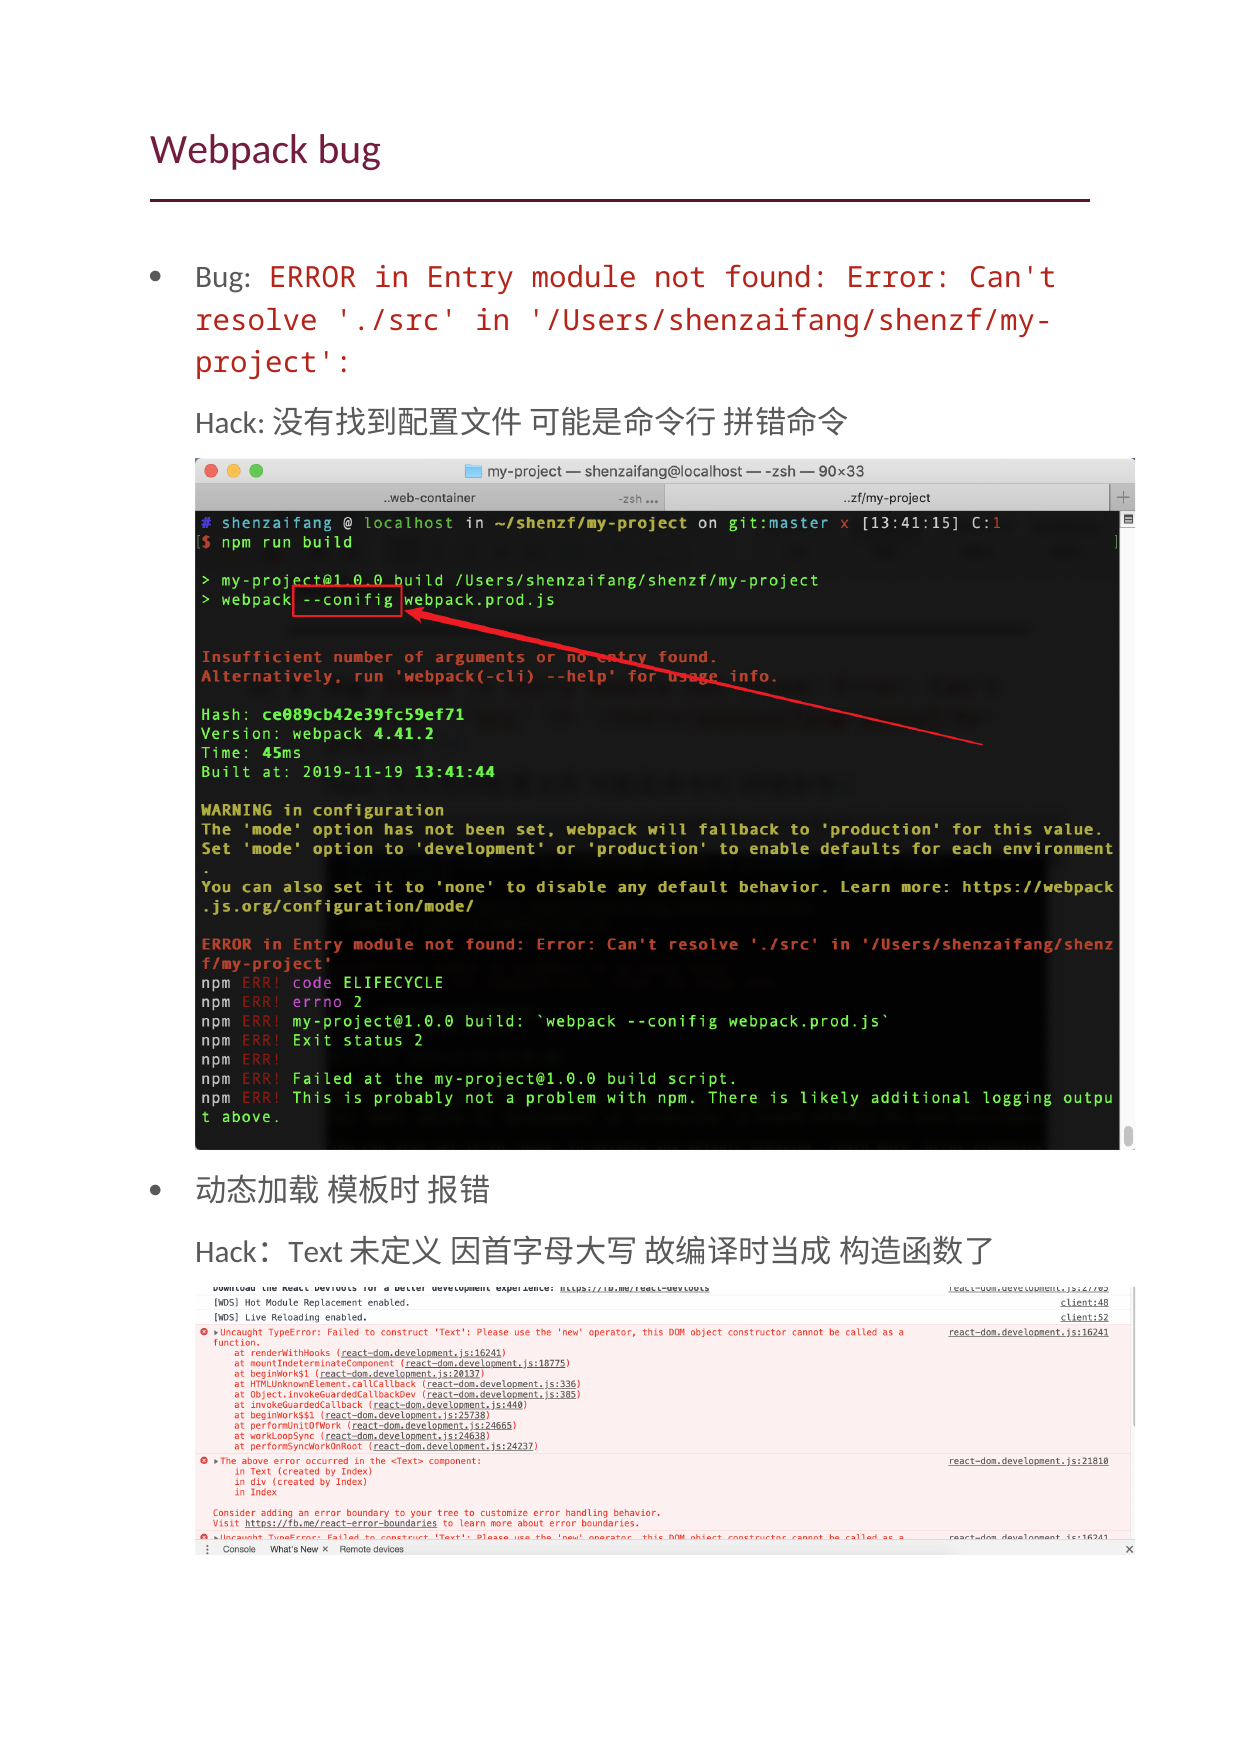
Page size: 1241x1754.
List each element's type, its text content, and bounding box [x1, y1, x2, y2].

picture [195, 458, 1136, 1150]
list Hack：Text未定义 因首字母大写 故编译时当成 构造函数了 [195, 1226, 1090, 1272]
list 动态加载 模板时 报错 [150, 1165, 1090, 1210]
list Bug: ERROR in Entry module not found: Error: Can't resolve './src' in '/Users/shenzaifang/shenzf/my-project': [150, 256, 1090, 381]
list Hack: 没有找到配置文件 可能是命令行 拼错命令 [195, 397, 1090, 442]
subtitle Webpack bug [150, 123, 1090, 199]
picture [195, 1287, 1136, 1555]
